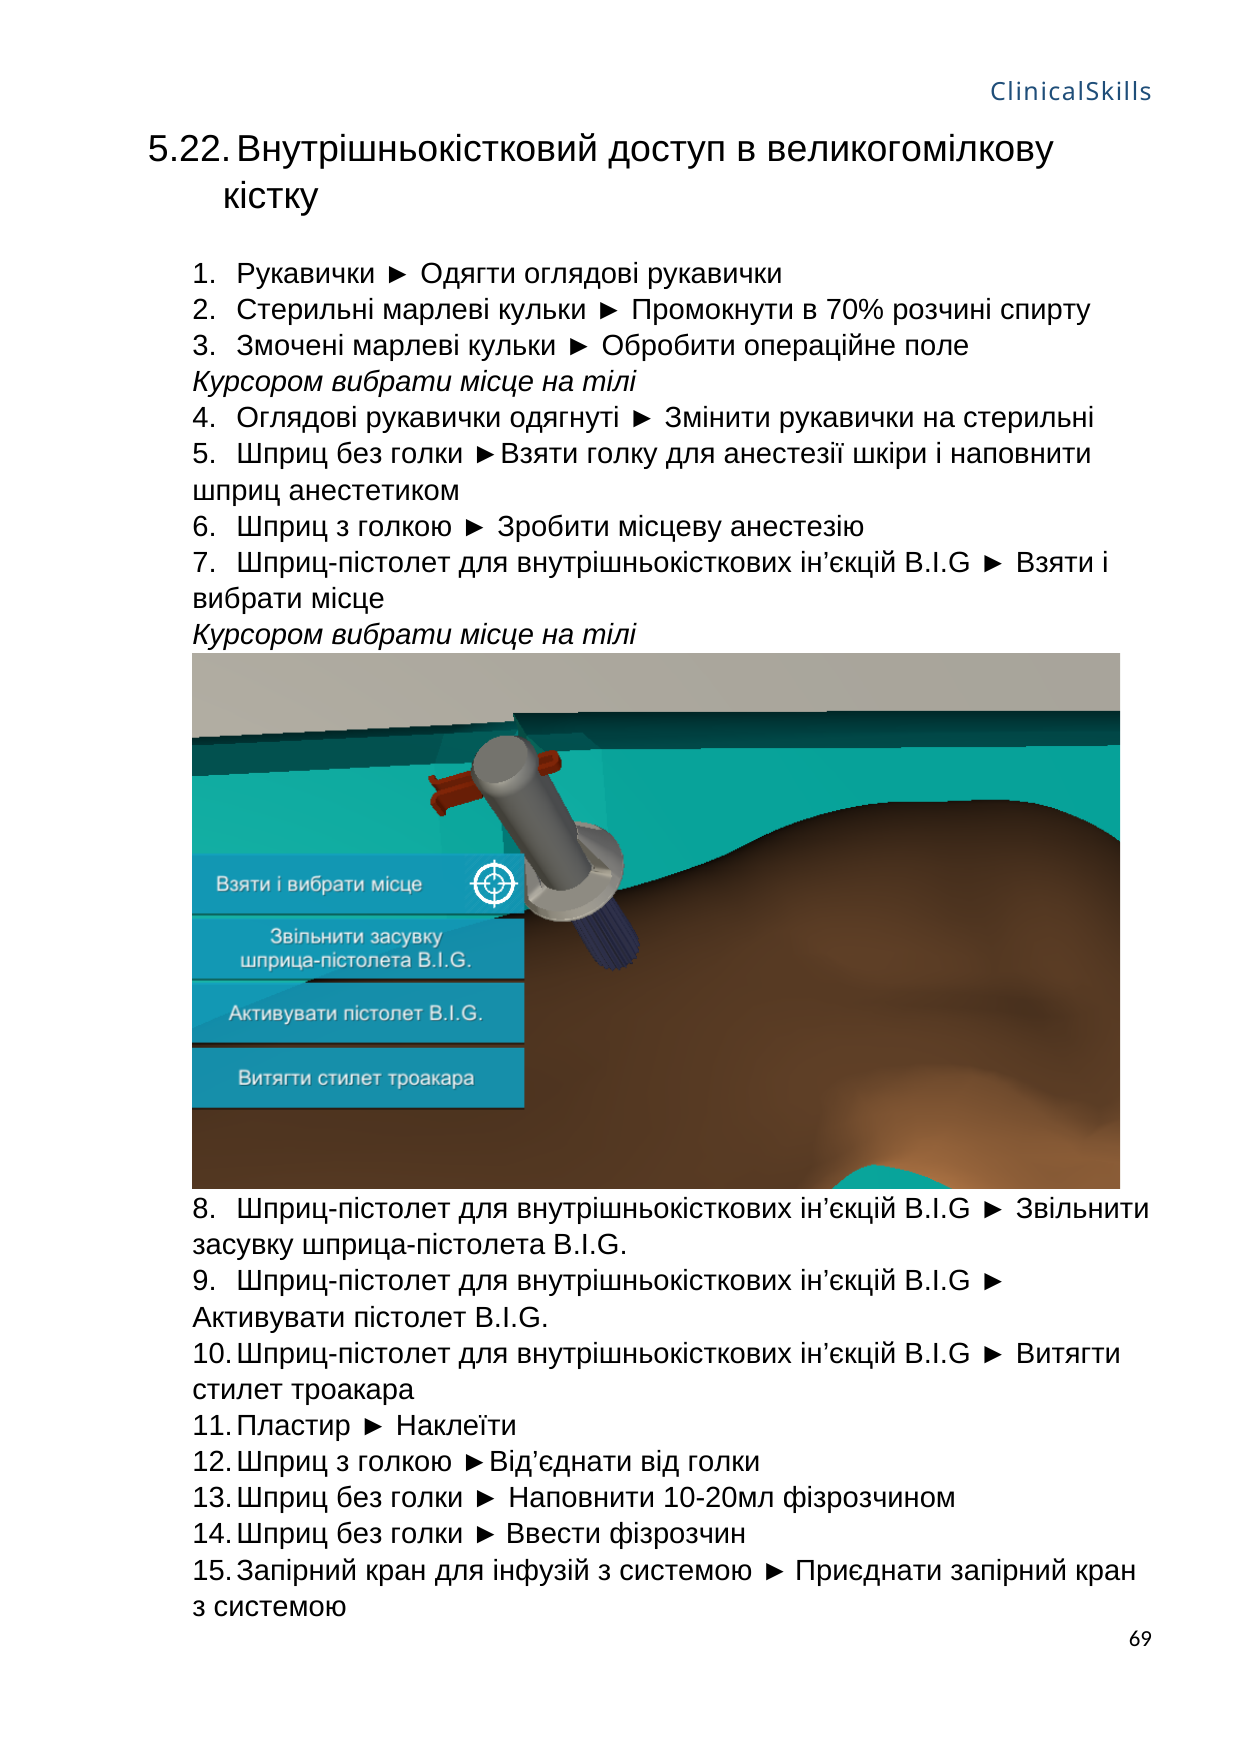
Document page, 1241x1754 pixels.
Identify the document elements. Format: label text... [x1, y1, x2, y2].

list Внутрішньокістковий доступ в великогомілкову кістку [148, 127, 1152, 216]
list Стерильні марлеві кульки ► Промокнути в 70% розчині спирту [192, 292, 1152, 326]
list Запірний кран для інфузій з системою ► Приєднати запірний кран з системою [192, 1553, 1152, 1622]
list Шприц без голки ►Взяти голку для анестезії шкіри і наповнити шприц анестетиком [192, 437, 1152, 506]
list Шприц-пістолет для внутрішньокісткових ін’єкцій B.I.G ► Витягти стилет троакара [192, 1336, 1152, 1405]
list Курсором вибрати місце на тілі [192, 364, 1152, 398]
list Шприц-пістолет для внутрішньокісткових ін’єкцій B.I.G ► Взяти і вибрати місце [192, 545, 1152, 615]
list Шприц без голки ► Наповнити 10-20мл фізрозчином [192, 1480, 1152, 1514]
list Пластир ► Наклеїти [192, 1408, 1152, 1442]
list Шприц з голкою ► Зробити місцеву анестезію [192, 509, 1152, 542]
list Шприц без голки ► Ввести фізрозчин [192, 1516, 1152, 1550]
list Рукавички ► Одягти оглядові рукавички [192, 256, 1152, 289]
list Шприц-пістолет для внутрішньокісткових ін’єкцій B.I.G ► Звільнити засувку шприца-пістолета B.I.G. [192, 1191, 1152, 1261]
list Шприц-пістолет для внутрішньокісткових ін’єкцій B.I.G ► Активувати пістолет B.I.G. [192, 1263, 1152, 1333]
picture [192, 653, 1121, 1189]
list Шприц з голкою ►Від’єднати від голки [192, 1444, 1152, 1478]
list Оглядові рукавички одягнуті ► Змінити рукавички на стерильні [192, 400, 1152, 434]
list Змочені марлеві кульки ► Обробити операційне поле [192, 328, 1152, 362]
